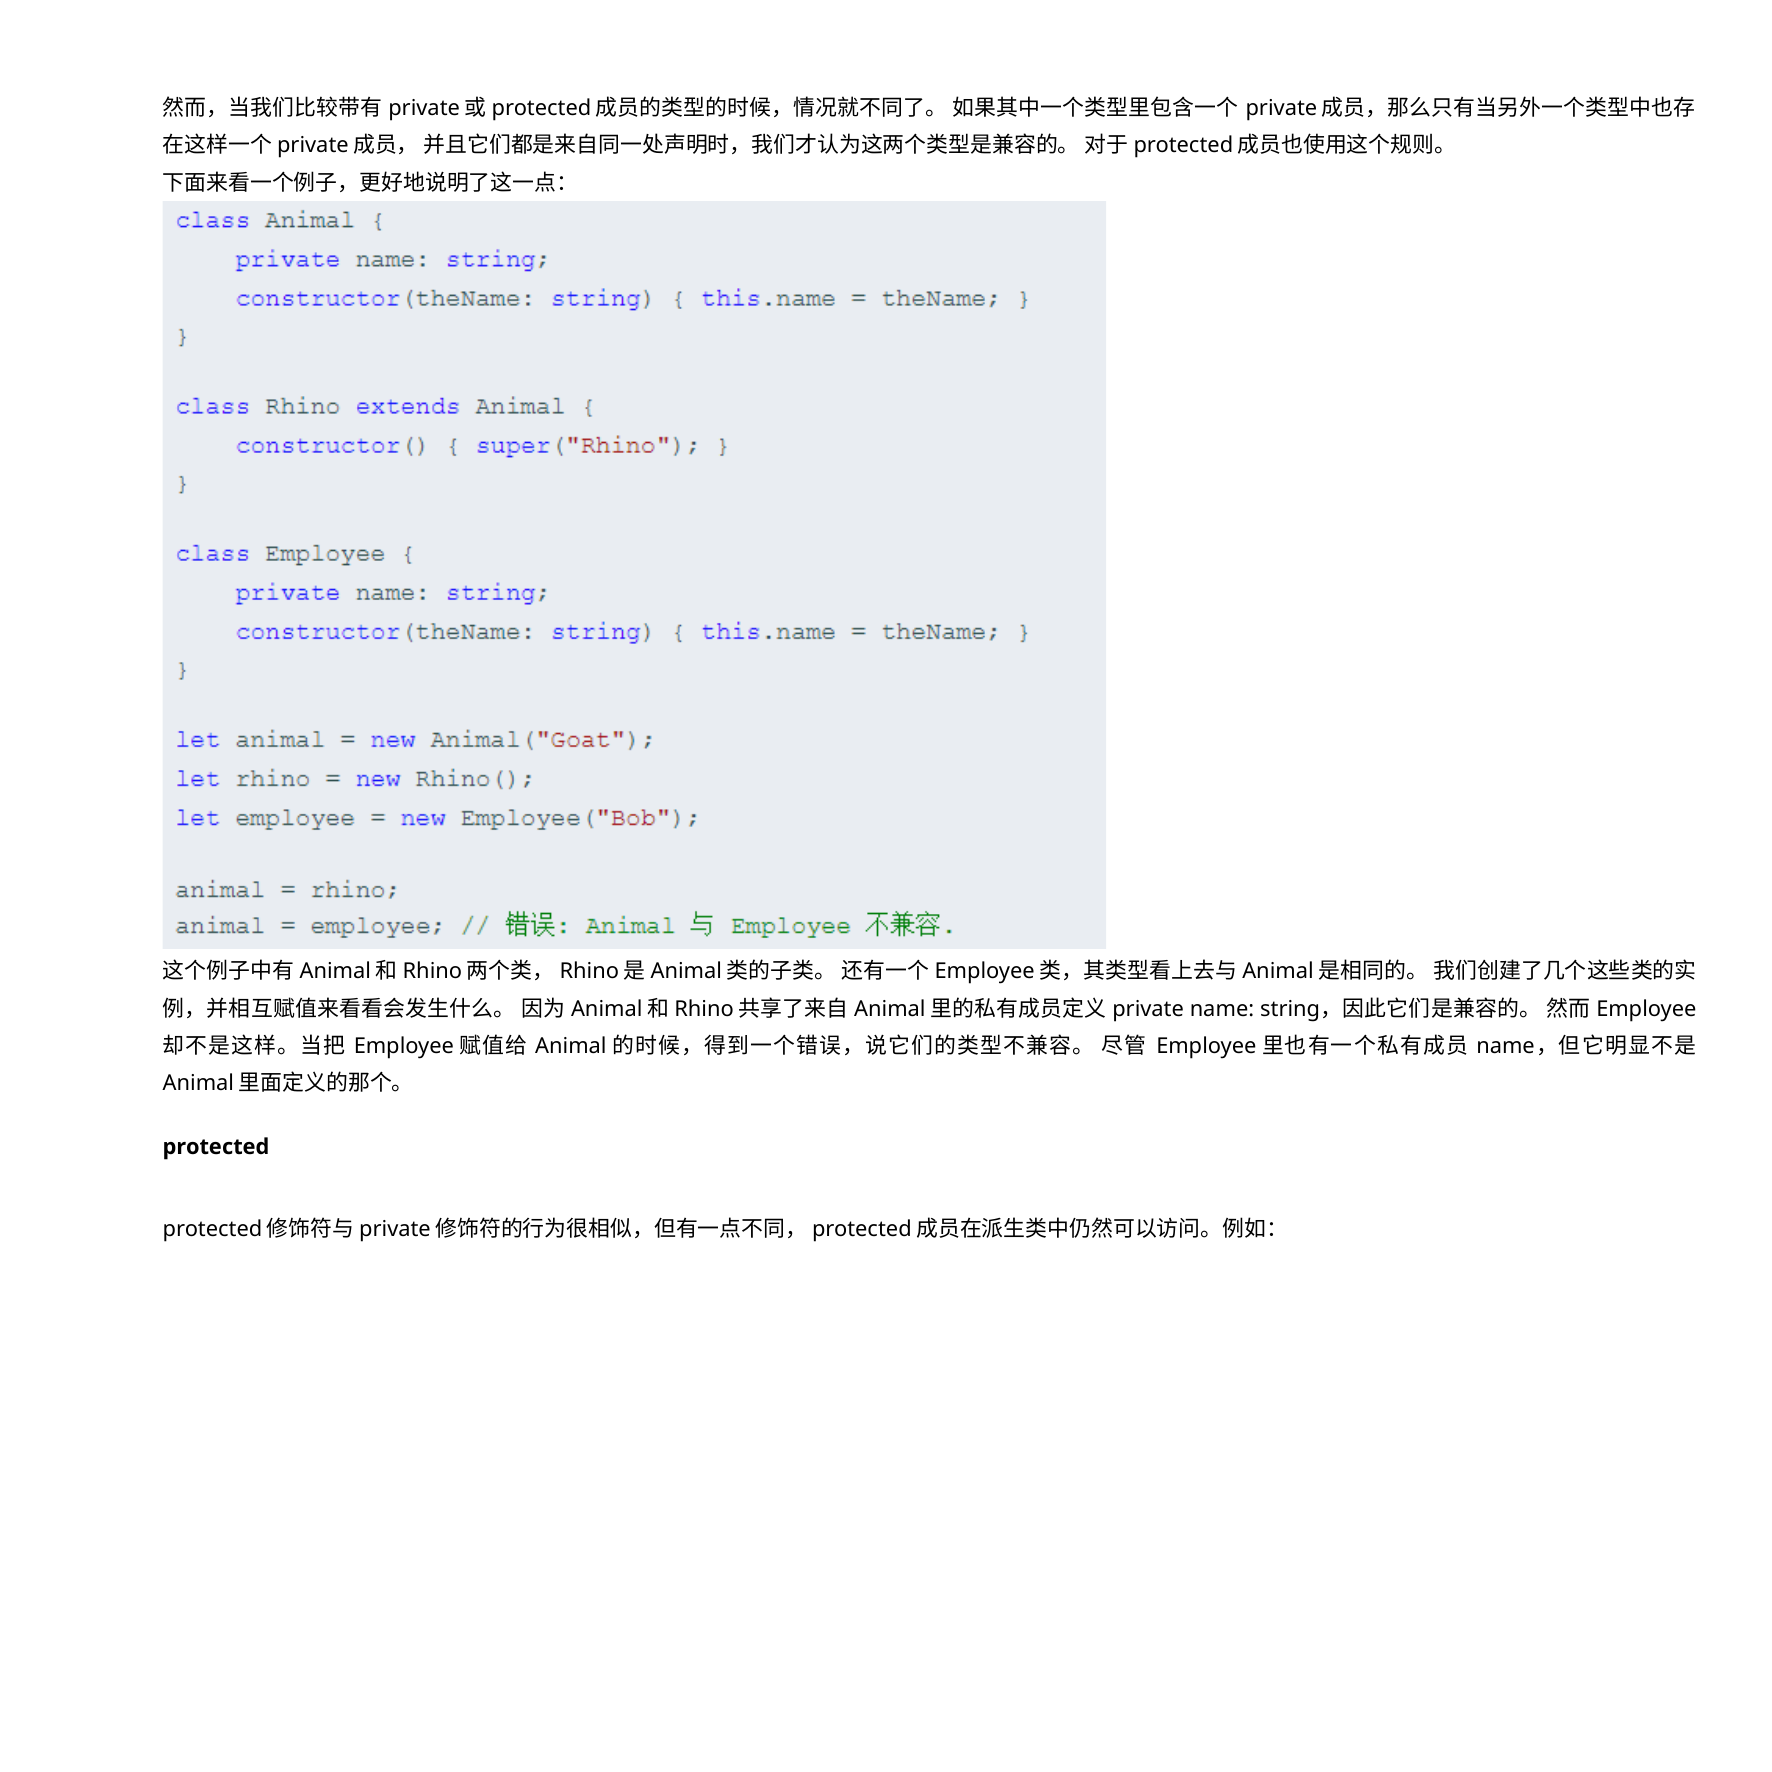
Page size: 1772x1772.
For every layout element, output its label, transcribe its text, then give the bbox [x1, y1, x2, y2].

subtitle protected [119, 1129, 1697, 1162]
text 下面来看一个例子，更好地说明了这一点： [119, 164, 1697, 197]
text 这个例子中有 Animal和 Rhino两个类， Rhino是 Animal类的子类。 还有一个 Employee类，其类型看上去与 Animal是相同的。 我们创建了几个这些类的实例，并相互赋值来看看会发生什么。 因为 Animal和 Rhino共享了来自 Animal里的私有成员定义 private name: string，因此它们是兼容的。 然而 Employee却不是这样。当把 Employee赋值给 Animal的时候，得到一个错误，说它们的类型不兼容。 尽管 Employee里也有一个私有成员 name，但它明显不是 Animal里面定义的那个。 [162, 953, 1697, 1098]
text protected修饰符与 private修饰符的行为很相似，但有一点不同， protected成员在派生类中仍然可以访问。例如： [119, 1211, 1697, 1243]
picture [162, 201, 1107, 949]
text 然而，当我们比较带有 private或 protected成员的类型的时候，情况就不同了。 如果其中一个类型里包含一个 private成员，那么只有当另外一个类型中也存在这样一个 private成员， 并且它们都是来自同一处声明时，我们才认为这两个类型是兼容的。 对于 protected成员也使用这个规则。 [162, 90, 1697, 159]
